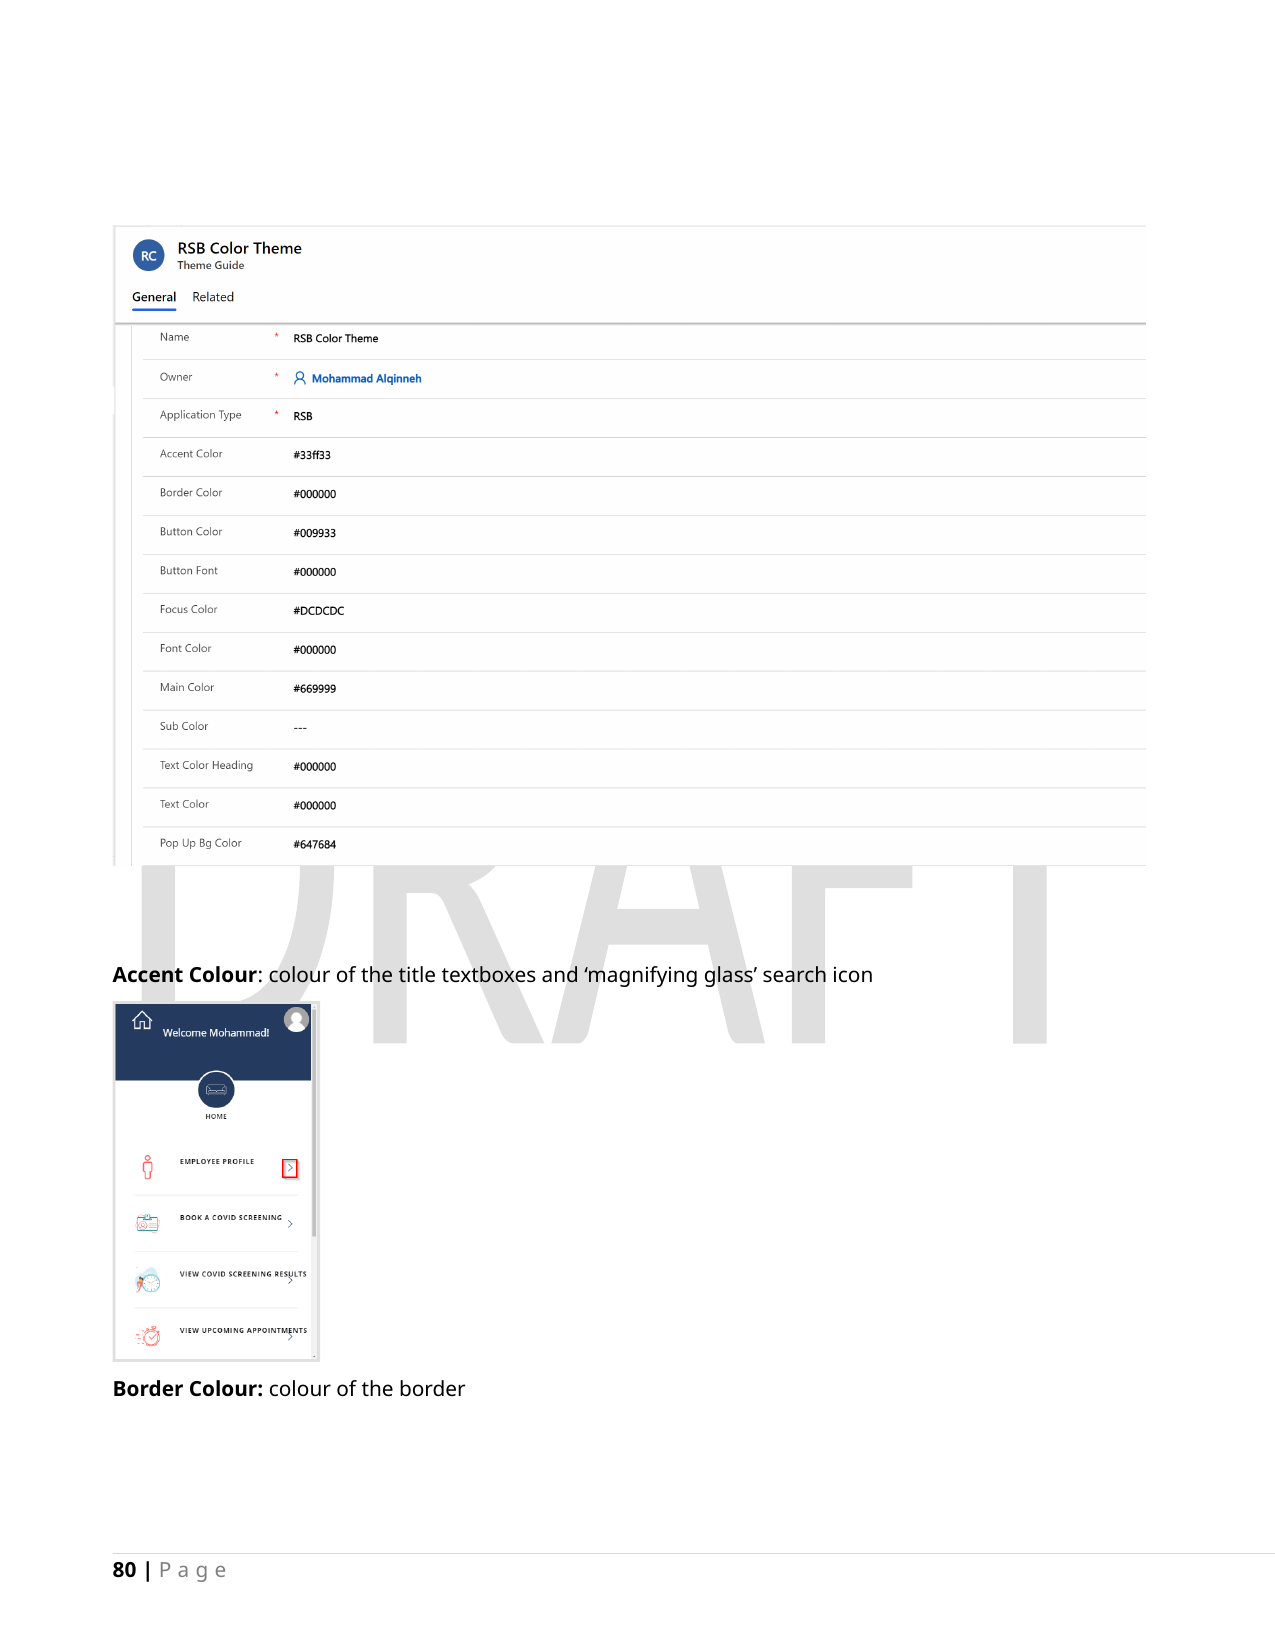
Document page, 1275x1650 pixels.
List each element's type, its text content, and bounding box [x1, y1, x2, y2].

picture [112, 1001, 320, 1362]
picture [112, 225, 1146, 866]
text Border Colour: colour of the border [112, 1374, 1146, 1403]
text Accent Colour: colour of the title textboxes and ‘magnifying glass’ search icon [112, 960, 1146, 989]
